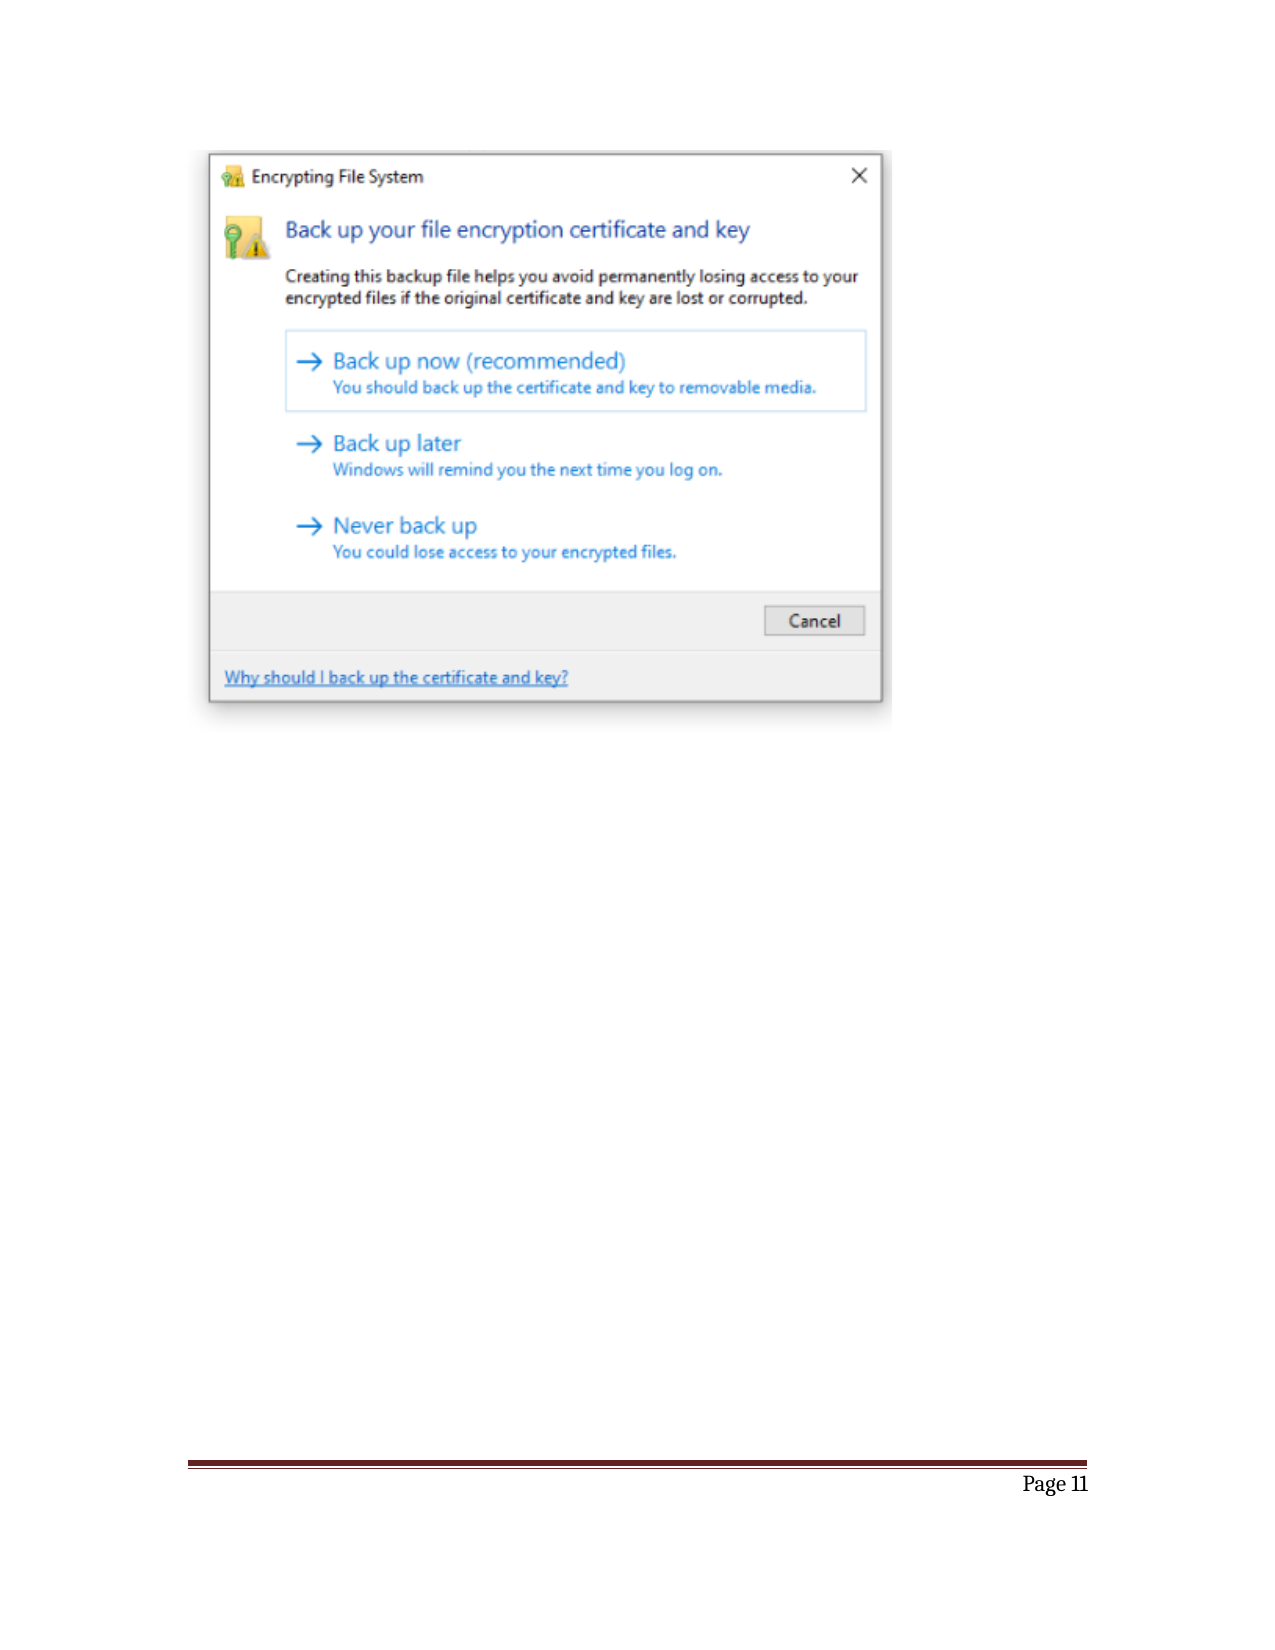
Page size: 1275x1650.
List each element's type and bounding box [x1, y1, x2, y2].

picture [187, 150, 893, 733]
